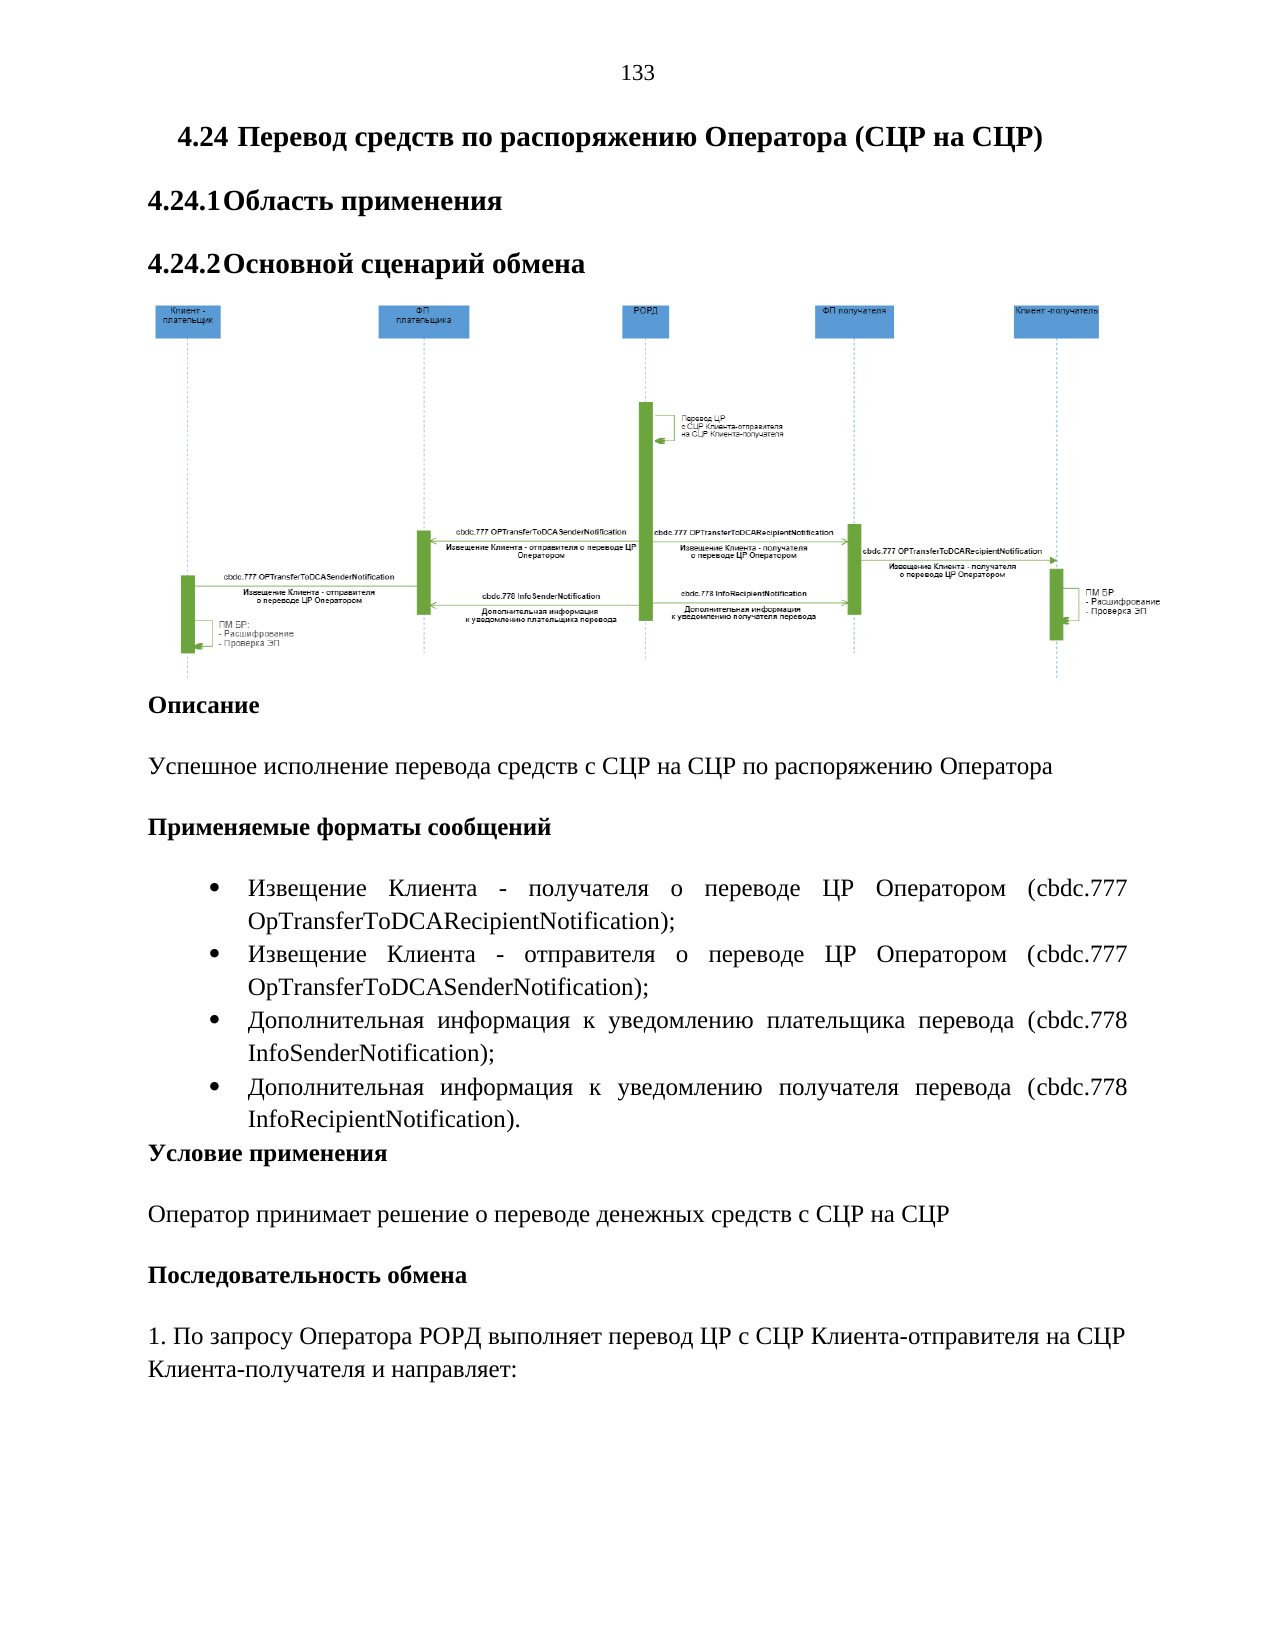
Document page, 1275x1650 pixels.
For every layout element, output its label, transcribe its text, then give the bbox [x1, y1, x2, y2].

text 1. По запросу Оператора РОРД выполняет перевод ЦР с СЦР Клиента-отправителя на СЦР Клиента-получателя и направляет: [148, 1321, 1127, 1382]
text Успешное исполнение перевода средств с СЦР на СЦР по распоряжению Оператора [148, 751, 1127, 780]
subtitle Перевод средств по распоряжению Оператора (СЦР на СЦР) [177, 119, 1127, 153]
list Извещение Клиента - отправителя о переводе ЦР Оператором (cbdc.777 OpTransferToDCASenderNotification); [210, 939, 1127, 1001]
list Дополнительная информация к уведомлению получателя перевода (cbdc.778 InfoRecipientNotification). [210, 1072, 1127, 1133]
text Оператор принимает решение о переводе денежных средств с СЦР на СЦР [148, 1199, 1127, 1227]
text Применяемые форматы сообщений [148, 812, 1127, 841]
subtitle Область применения [148, 183, 1127, 217]
text Условие применения [148, 1138, 1127, 1166]
text Последовательность обмена [148, 1260, 1127, 1288]
text Описание [148, 690, 1127, 719]
picture [147, 297, 1168, 686]
list Извещение Клиента - получателя о переводе ЦР Оператором (cbdc.777 OpTransferToDCARecipientNotification); [210, 873, 1127, 935]
subtitle Основной сценарий обмена [148, 247, 1127, 280]
list Дополнительная информация к уведомлению плательщика перевода (cbdc.778 InfoSenderNotification); [210, 1006, 1127, 1067]
